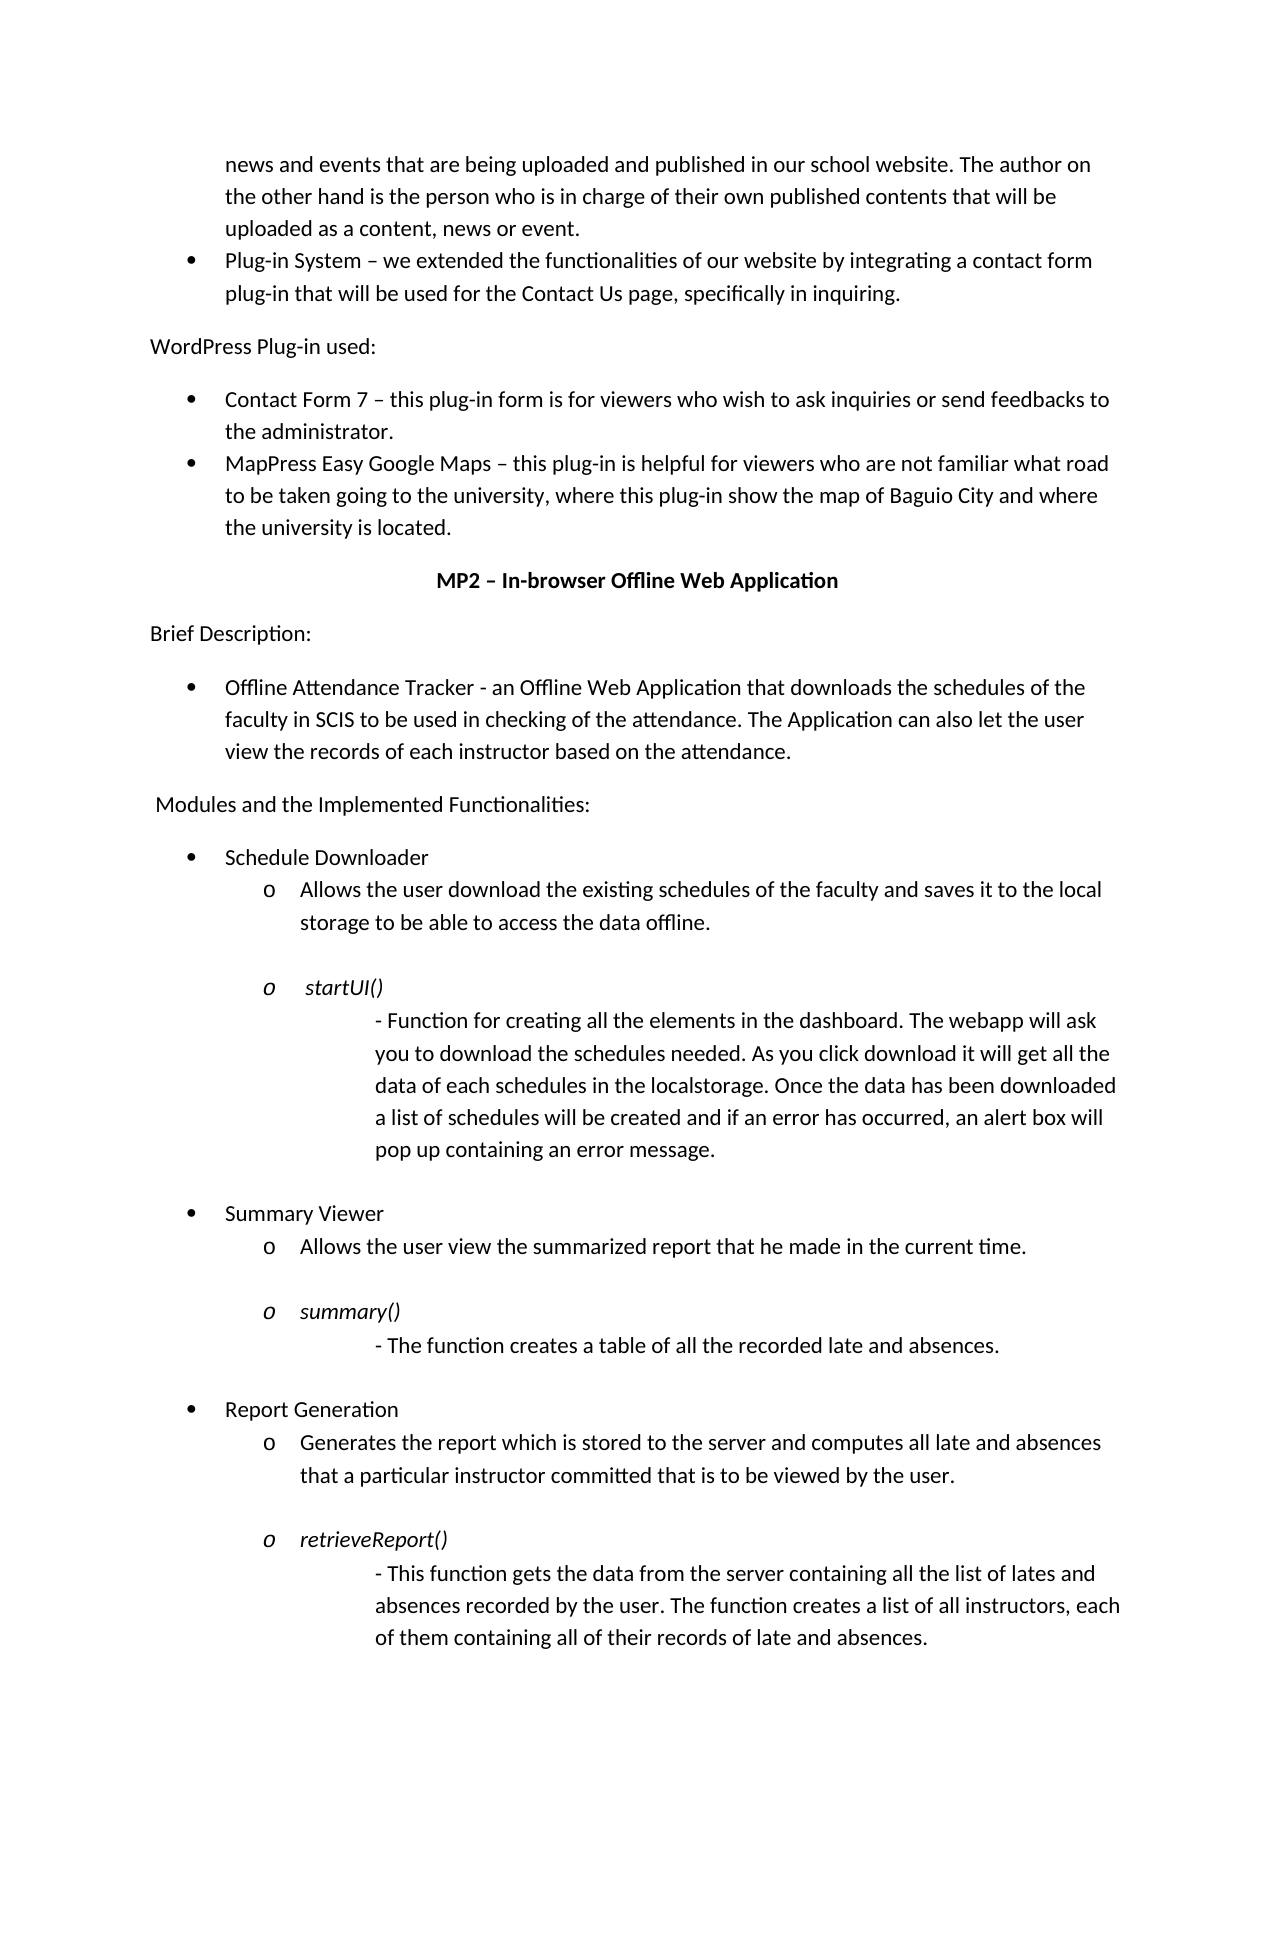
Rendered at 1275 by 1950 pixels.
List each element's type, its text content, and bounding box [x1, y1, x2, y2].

list Report Generation [187, 1395, 1125, 1423]
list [187, 150, 1125, 242]
list Summary Viewer [187, 1199, 1125, 1228]
list Generates the report which is stored to the server and computes all late and absences that a particular instructor committed that is to be viewed by the user. [262, 1428, 1125, 1489]
list - This function gets the data from the server containing all the list of lates and absences recorded by the user. The function creates a list of all instructors, each of them containing all of their records of late and absences. [375, 1559, 1125, 1651]
list summary() [262, 1297, 1125, 1327]
list Schedule Downloader [187, 843, 1125, 871]
list startUI() [262, 973, 1125, 1002]
list Contact Form 7 – this plug-in form is for viewers who wish to ask inquiries or send feedbacks to the administrator. [187, 385, 1125, 445]
list Allows the user download the existing schedules of the faculty and saves it to the local storage to be able to access the data offline. [262, 875, 1125, 937]
list retrieveReport() [262, 1525, 1125, 1554]
list - Function for creating all the elements in the dashboard. The webapp will ask you to download the schedules needed. As you click download it will get all the data of each schedules in the localstorage. Once the data has been downloaded a list of schedules will be created and if an error has occurred, an alert box will pop up containing an error message. [375, 1006, 1125, 1163]
list Offline Attendance Tracker - an Offline Web Application that downloads the schedules of the faculty in SCIS to be used in checking of the attendance. The Application can also let the user view the records of each instructor based on the attendance. [187, 673, 1125, 765]
text Modules and the Implemented Functionalities: [150, 790, 1125, 818]
text MP2 – In-browser Offline Web Application [150, 567, 1125, 594]
list MapPress Easy Google Maps – this plug-in is helpful for viewers who are not familiar what road to be taken going to the university, where this plug-in show the map of Baguio City and where the university is located. [187, 449, 1125, 542]
list - The function creates a table of all the recorded late and absences. [300, 1331, 1125, 1359]
list Plug-in System – we extended the functionalities of our website by integrating a contact form plug-in that will be used for the Contact Us page, specifically in inquiring. [187, 247, 1125, 307]
text WordPress Plug-in used: [150, 332, 1125, 360]
list Allows the user view the summarized report that he made in the current time. [262, 1232, 1125, 1261]
text Brief Description: [150, 619, 1125, 648]
